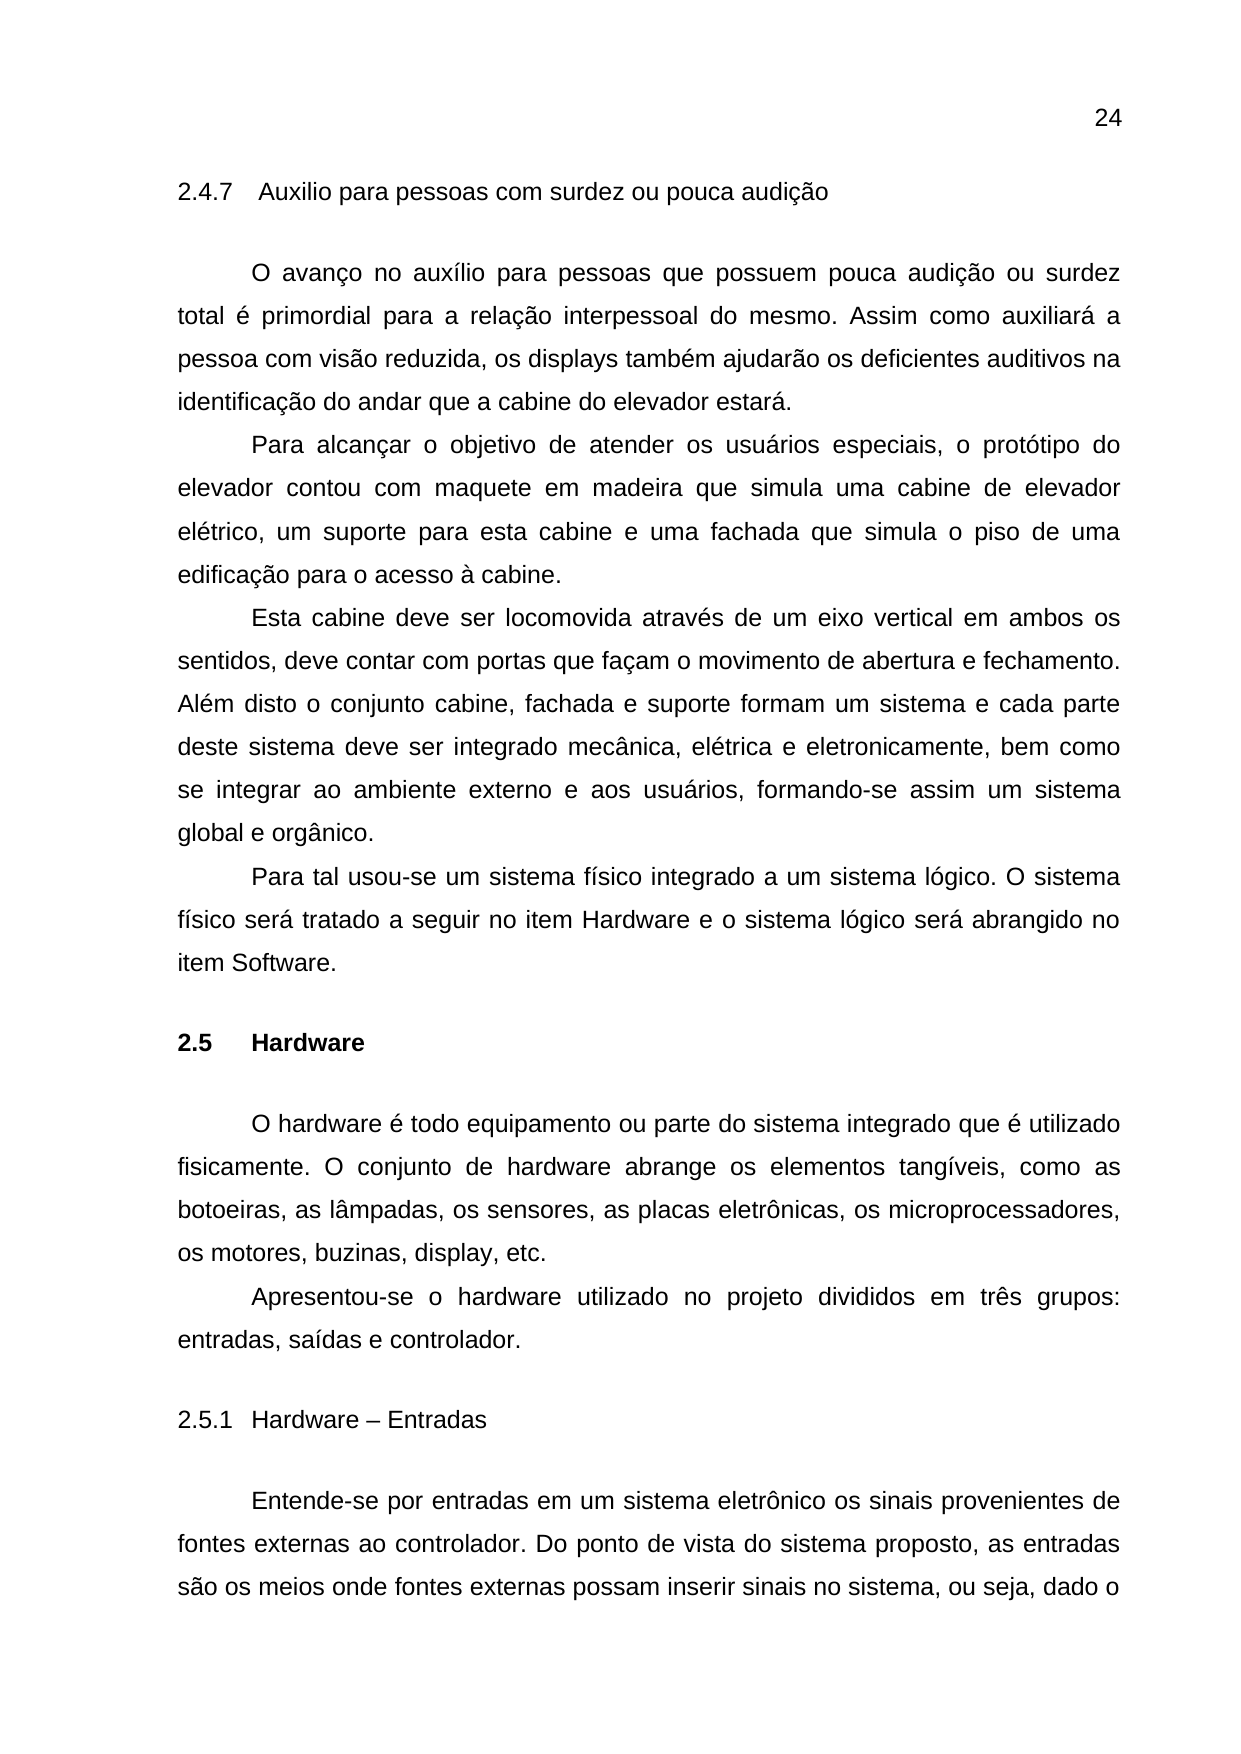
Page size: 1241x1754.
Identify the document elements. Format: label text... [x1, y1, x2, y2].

text Para alcançar o objetivo de atender os usuários especiais, o protótipo do elevador contou com maquete em madeira que simula uma cabine de elevador elétrico, um suporte para esta cabine e uma fachada que simula o piso de uma edificação para o acesso à cabine. [177, 430, 1122, 588]
text O avanço no auxílio para pessoas que possuem pouca audição ou surdez total é primordial para a relação interpessoal do mesmo. Assim como auxiliará a pessoa com visão reduzida, os displays também ajudarão os deficientes auditivos na identificação do andar que a cabine do elevador estará. [177, 258, 1122, 416]
subtitle Auxilio para pessoas com surdez ou pouca audição [177, 177, 1122, 206]
subtitle Hardware [177, 1028, 1122, 1057]
text Apresentou-se o hardware utilizado no projeto divididos em três grupos: entradas, saídas e controlador. [177, 1282, 1122, 1353]
subtitle Hardware – Entradas [177, 1405, 1122, 1434]
text Para tal usou-se um sistema físico integrado a um sistema lógico. O sistema físico será tratado a seguir no item Hardware e o sistema lógico será abrangido no item Software. [177, 862, 1122, 977]
text Esta cabine deve ser locomovida através de um eixo vertical em ambos os sentidos, deve contar com portas que façam o movimento de abertura e fechamento. Além disto o conjunto cabine, fachada e suporte formam um sistema e cada parte deste sistema deve ser integrado mecânica, elétrica e eletronicamente, bem como se integrar ao ambiente externo e aos usuários, formando-se assim um sistema global e orgânico. [177, 603, 1122, 847]
text O hardware é todo equipamento ou parte do sistema integrado que é utilizado fisicamente. O conjunto de hardware abrange os elementos tangíveis, como as botoeiras, as lâmpadas, os sensores, as placas eletrônicas, os microprocessadores, os motores, buzinas, display, etc. [177, 1109, 1122, 1267]
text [177, 1486, 1122, 1601]
